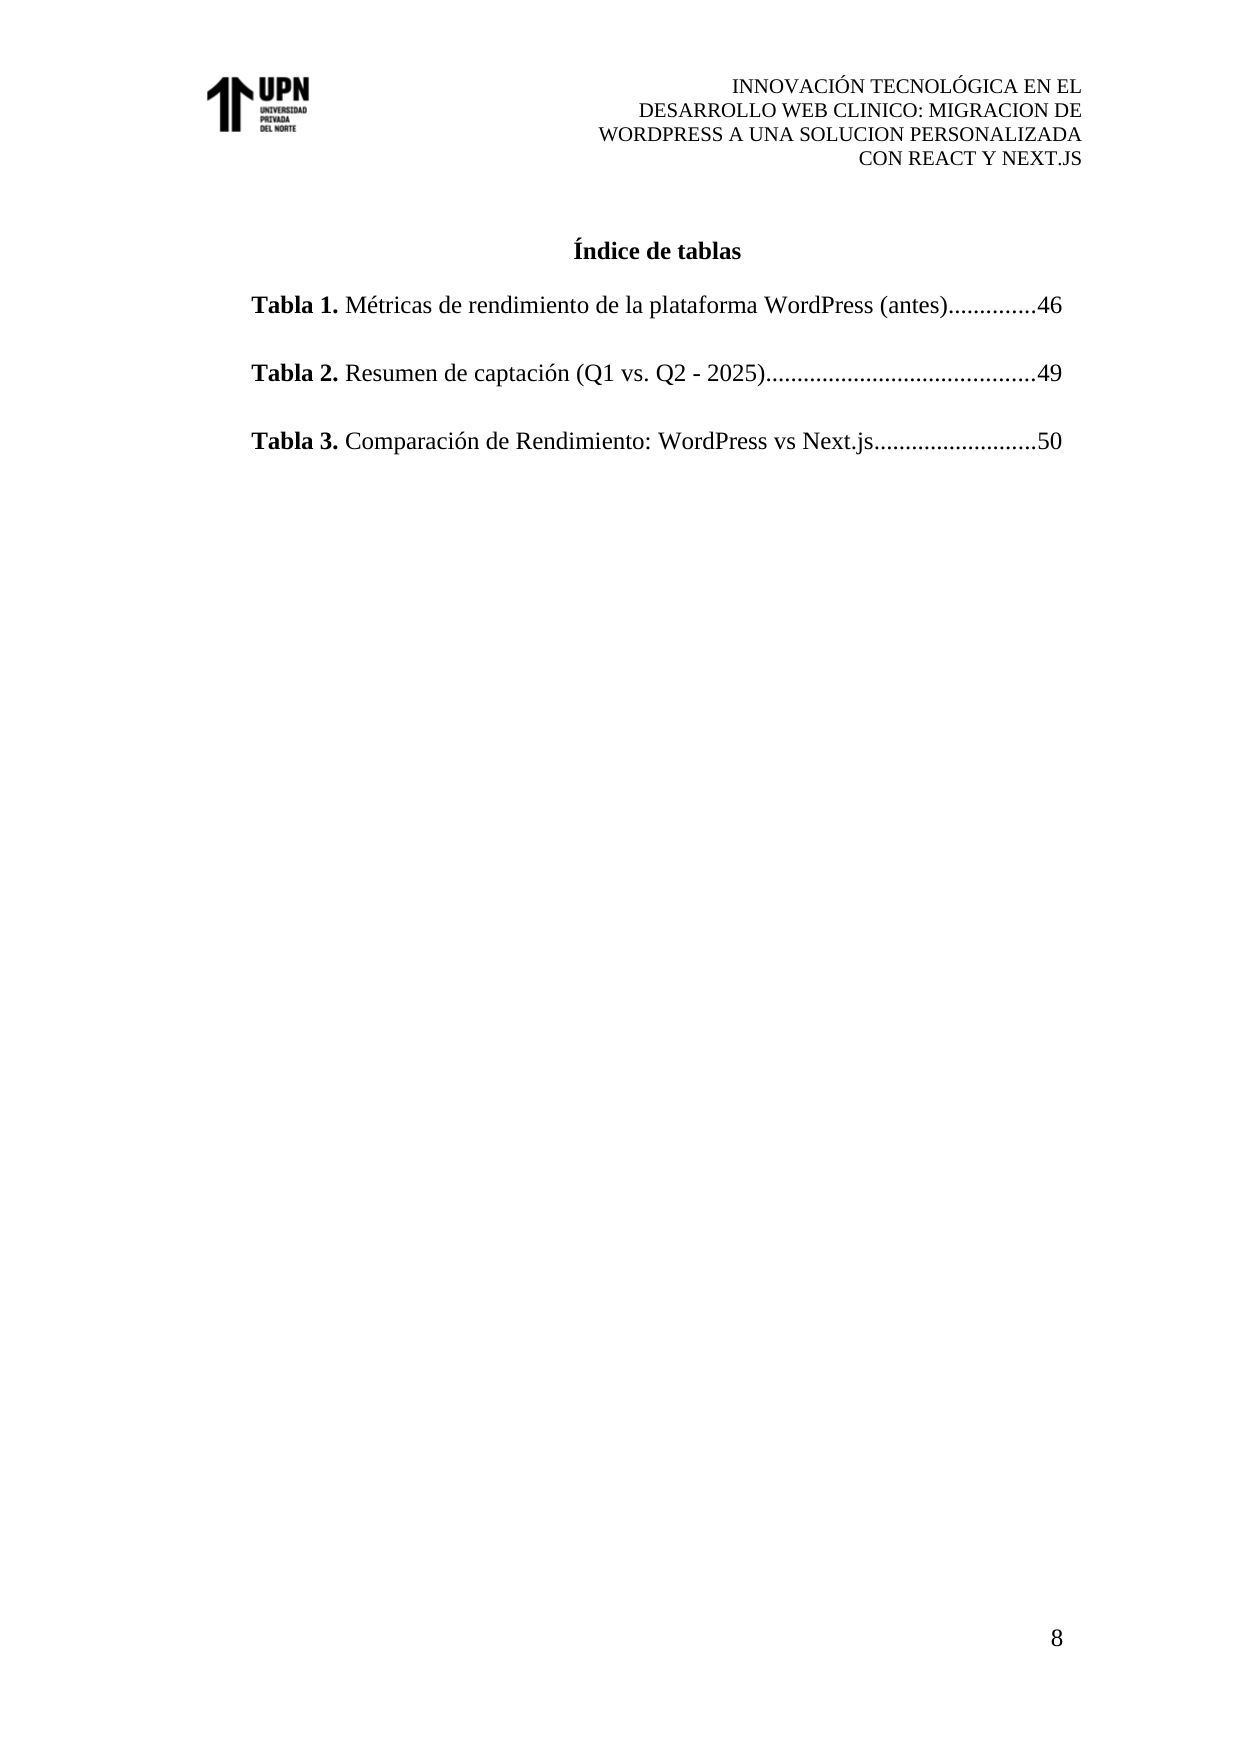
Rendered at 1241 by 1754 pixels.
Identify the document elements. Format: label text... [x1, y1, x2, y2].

text Tabla 2. Resumen de captación (Q1 vs. Q2 - 2025) 49 [177, 358, 1063, 387]
picture [203, 73, 313, 132]
text Tabla 3. Comparación de Rendimiento: WordPress vs Next.js 50 [177, 426, 1063, 455]
text Tabla 1. Métricas de rendimiento de la plataforma WordPress (antes) 46 [177, 290, 1063, 319]
subtitle Índice de tablas [177, 236, 1063, 265]
